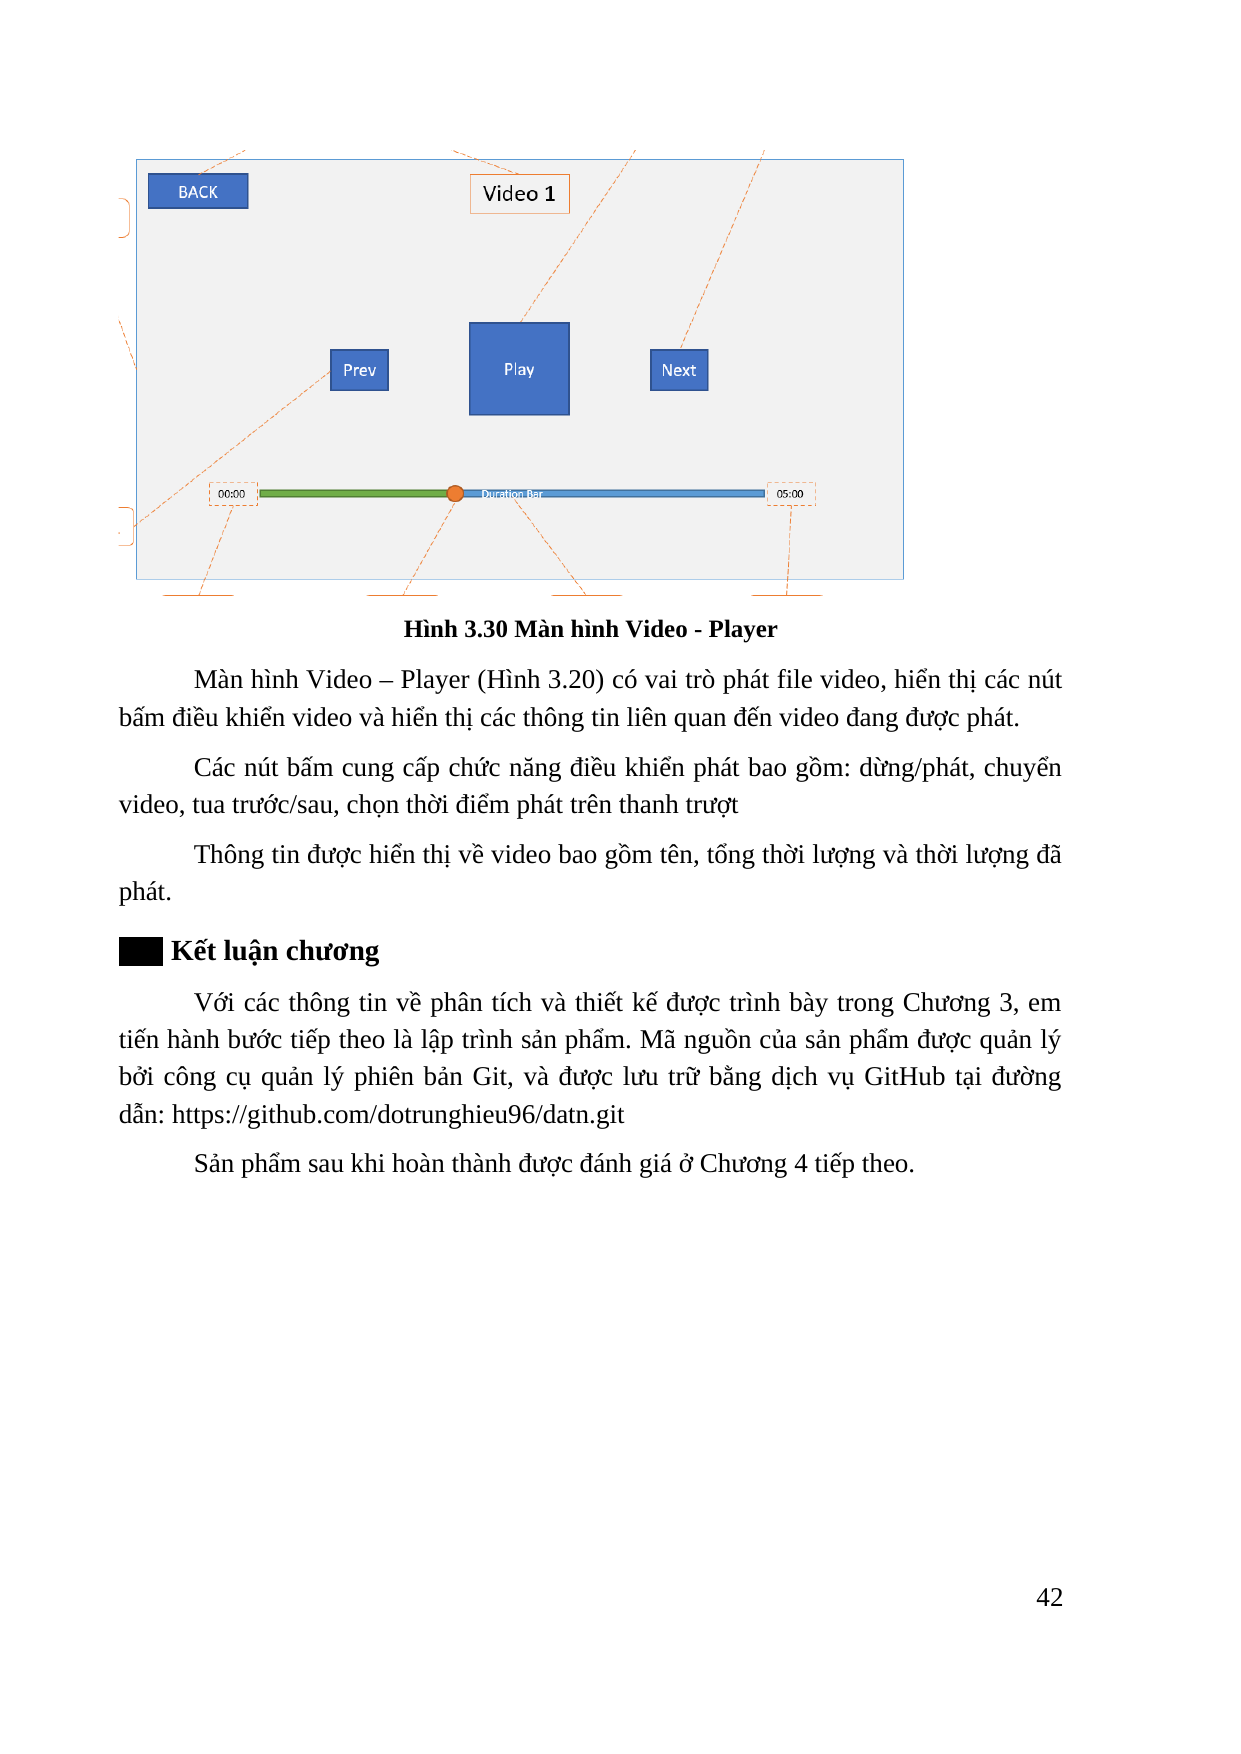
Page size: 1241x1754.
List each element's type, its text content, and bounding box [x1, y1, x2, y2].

text Với các thông tin về phân tích và thiết kế được trình bày trong Chương 3, em tiến hành bước tiếp theo là lập trình sản phẩm. Mã nguồn của sản phẩm được quản lý bởi công cụ quản lý phiên bản Git, và được lưu trữ bằng dịch vụ GitHub tại đường dẫn: https://github.com/dotrunghieu96/datn.git [118, 986, 1063, 1129]
text Màn hình Video – Player (Hình 3.20) có vai trò phát file video, hiển thị các nút bấm điều khiển video và hiển thị các thông tin liên quan đến video đang được phát. [118, 663, 1063, 732]
picture [118, 150, 920, 596]
subtitle Kết luận chương [118, 933, 1063, 967]
text Các nút bấm cung cấp chức năng điều khiển phát bao gồm: dừng/phát, chuyển video, tua trước/sau, chọn thời điểm phát trên thanh trượt [118, 751, 1063, 819]
text Thông tin được hiển thị về video bao gồm tên, tổng thời lượng và thời lượng đã phát. [118, 838, 1063, 906]
text Sản phẩm sau khi hoàn thành được đánh giá ở Chương 4 tiếp theo. [118, 1147, 1063, 1179]
